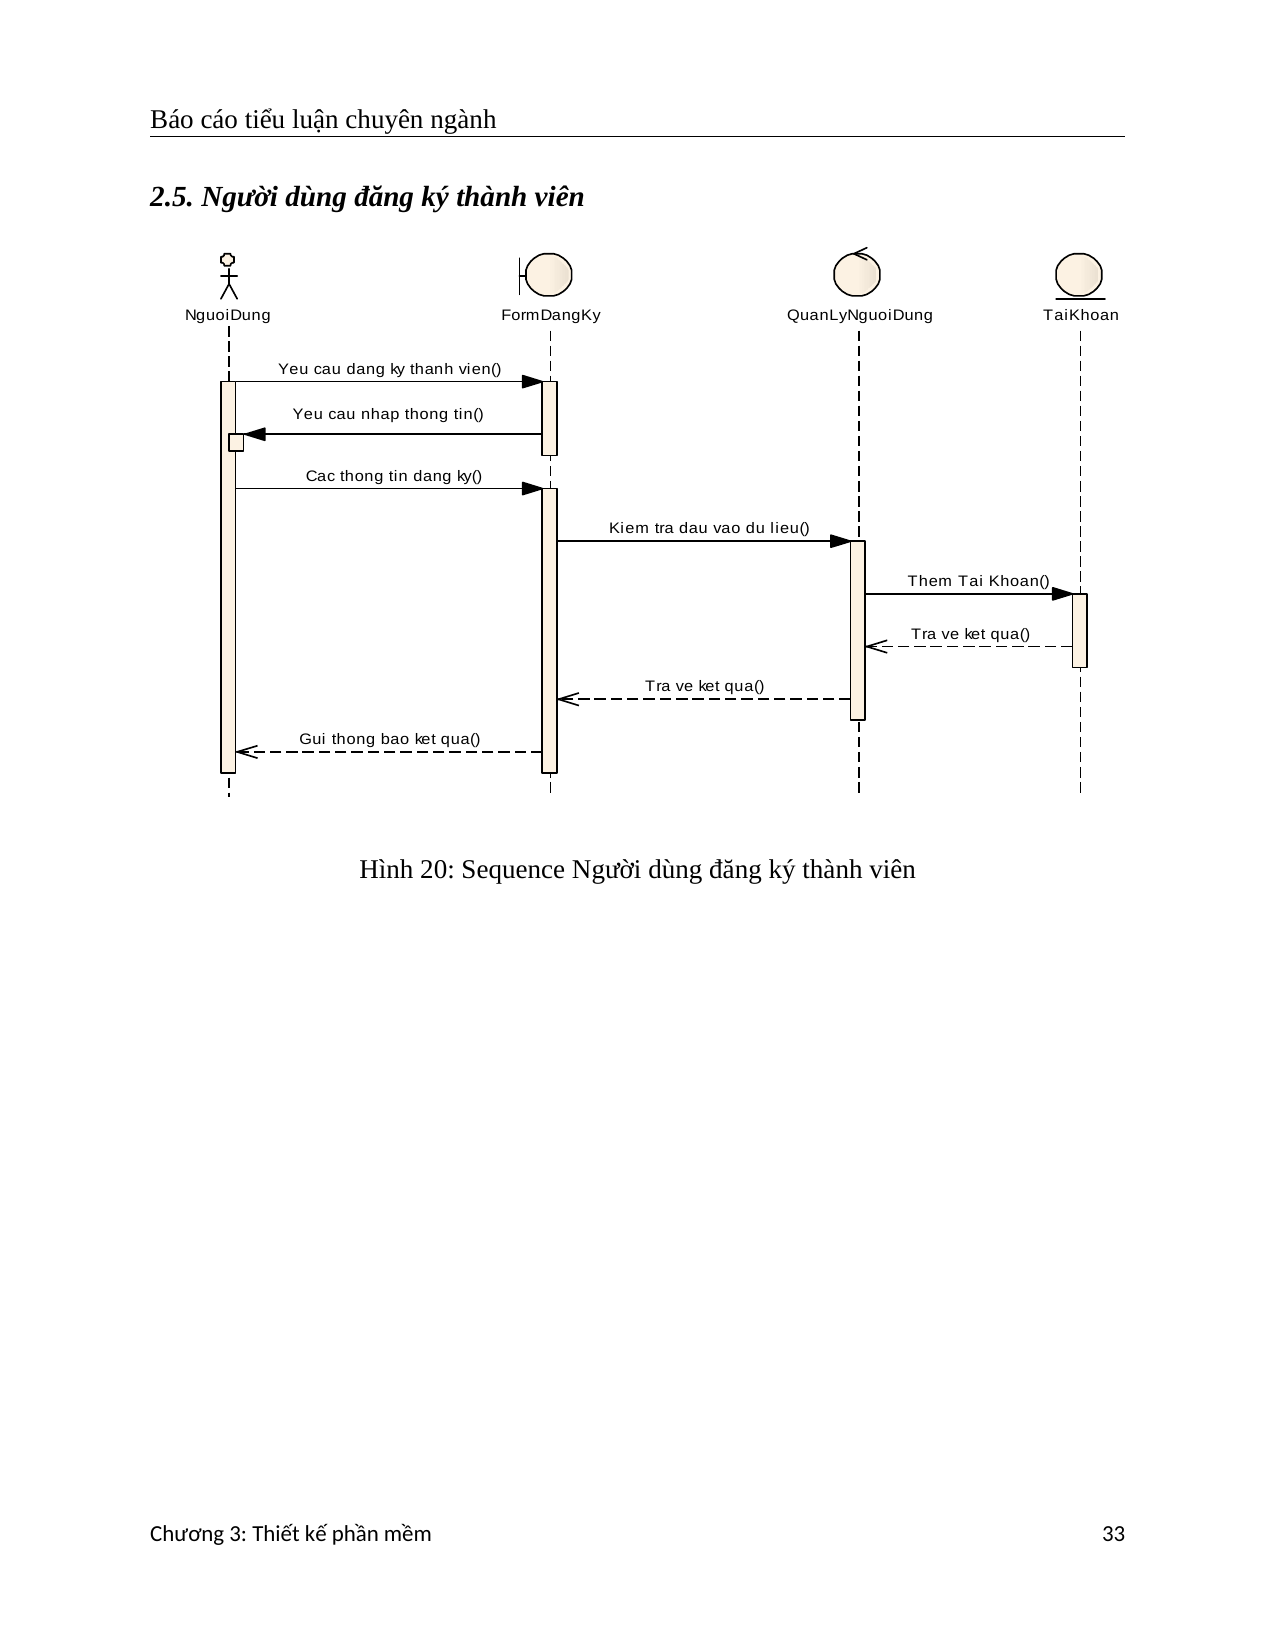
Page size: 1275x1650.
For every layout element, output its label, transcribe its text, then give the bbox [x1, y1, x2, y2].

subtitle 2.5. Người dùng đăng ký thành viên [150, 179, 1125, 213]
text Hình 20: Sequence Người dùng đăng ký thành viên [150, 853, 1125, 884]
